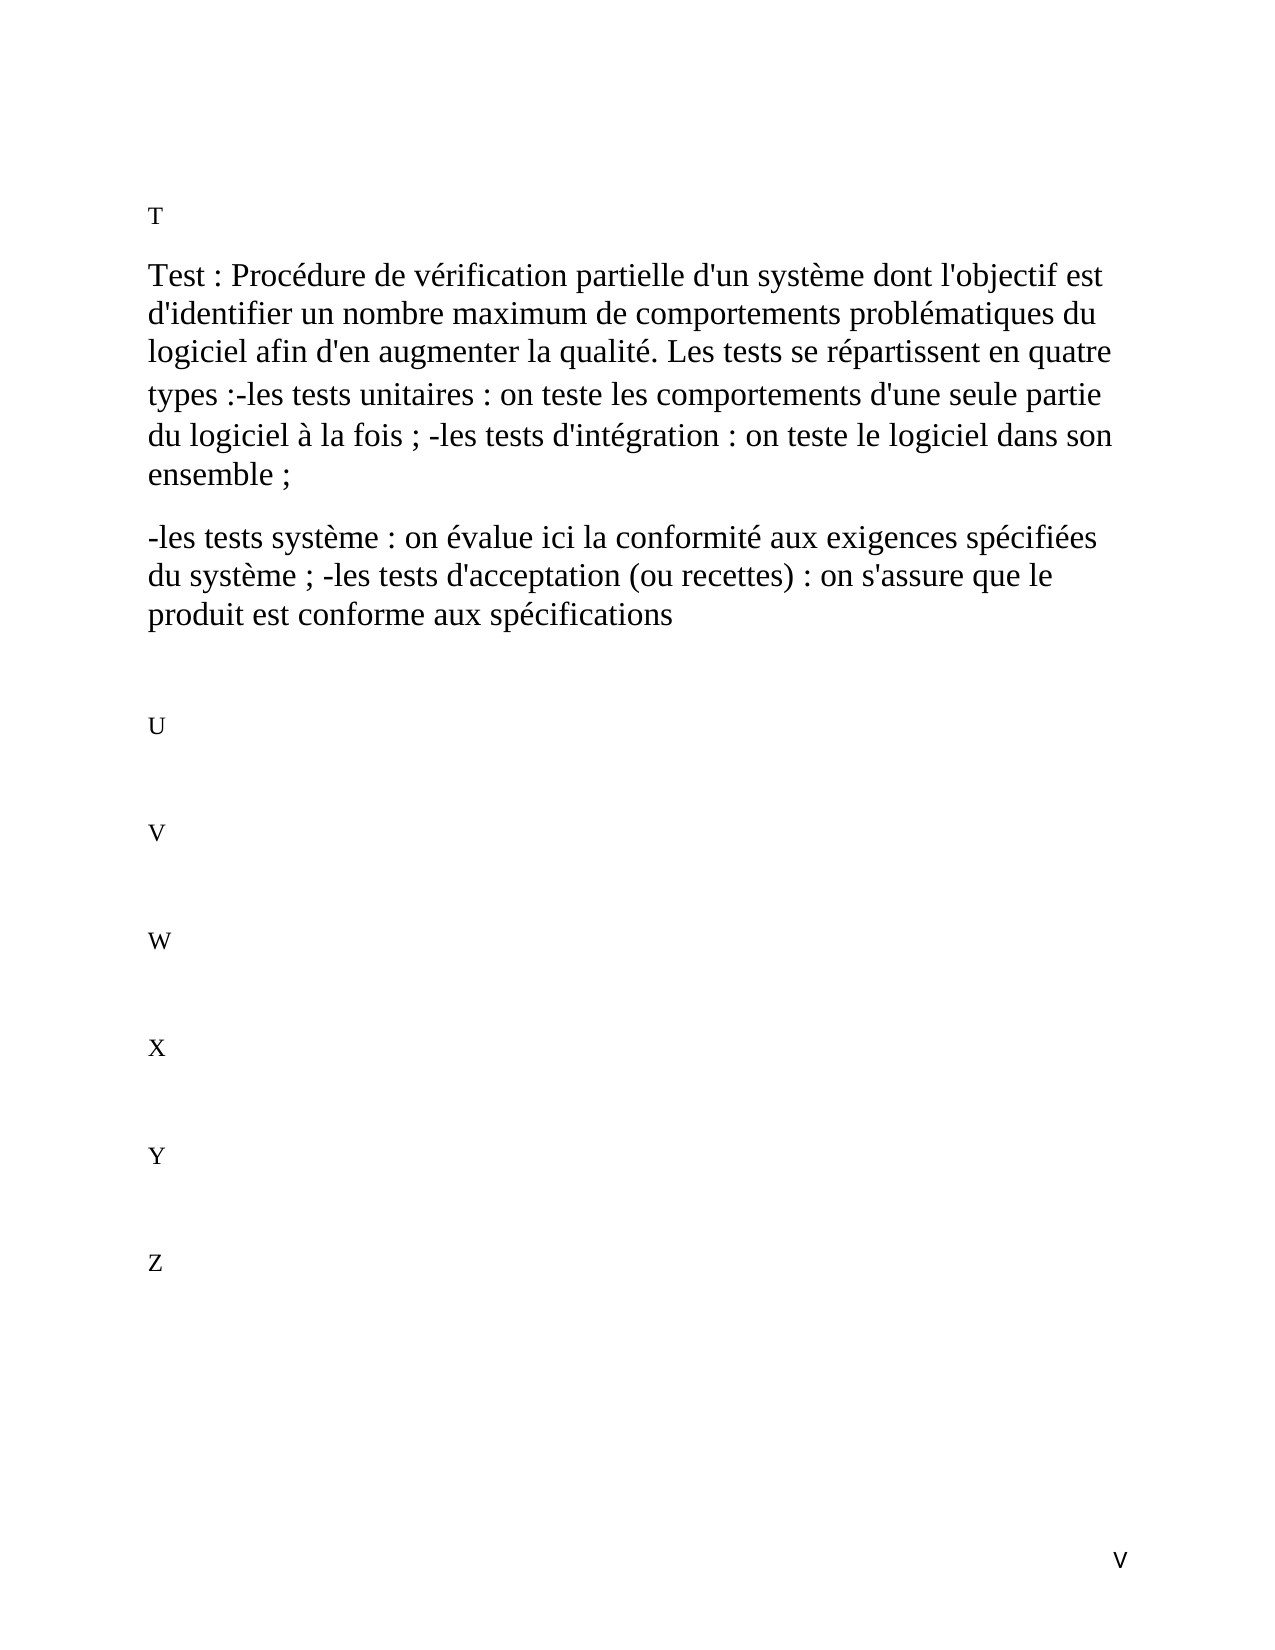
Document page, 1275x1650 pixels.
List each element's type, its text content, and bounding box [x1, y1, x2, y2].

text T [148, 201, 1127, 230]
text X [148, 1033, 1127, 1062]
text U [148, 711, 1127, 740]
text Test : Procédure de vérification partielle d'un système dont l'objectif est d'identifier un nombre maximum de comportements problématiques du logiciel afin d'en augmenter la qualité. Les tests se répartissent en quatre types : -les tests unitaires : on teste les comportements d'une seule partie du logiciel à la fois ; -les tests d'intégration : on teste le logiciel dans son ensemble ; [148, 255, 1127, 492]
text Y [148, 1141, 1127, 1170]
text W [148, 926, 1127, 955]
text V [148, 818, 1127, 847]
text -les tests système : on évalue ici la conformité aux exigences spécifiées du système ; -les tests d'acceptation (ou recettes) : on s'assure que le produit est conforme aux spécifications [148, 517, 1127, 632]
text Z [148, 1248, 1127, 1277]
